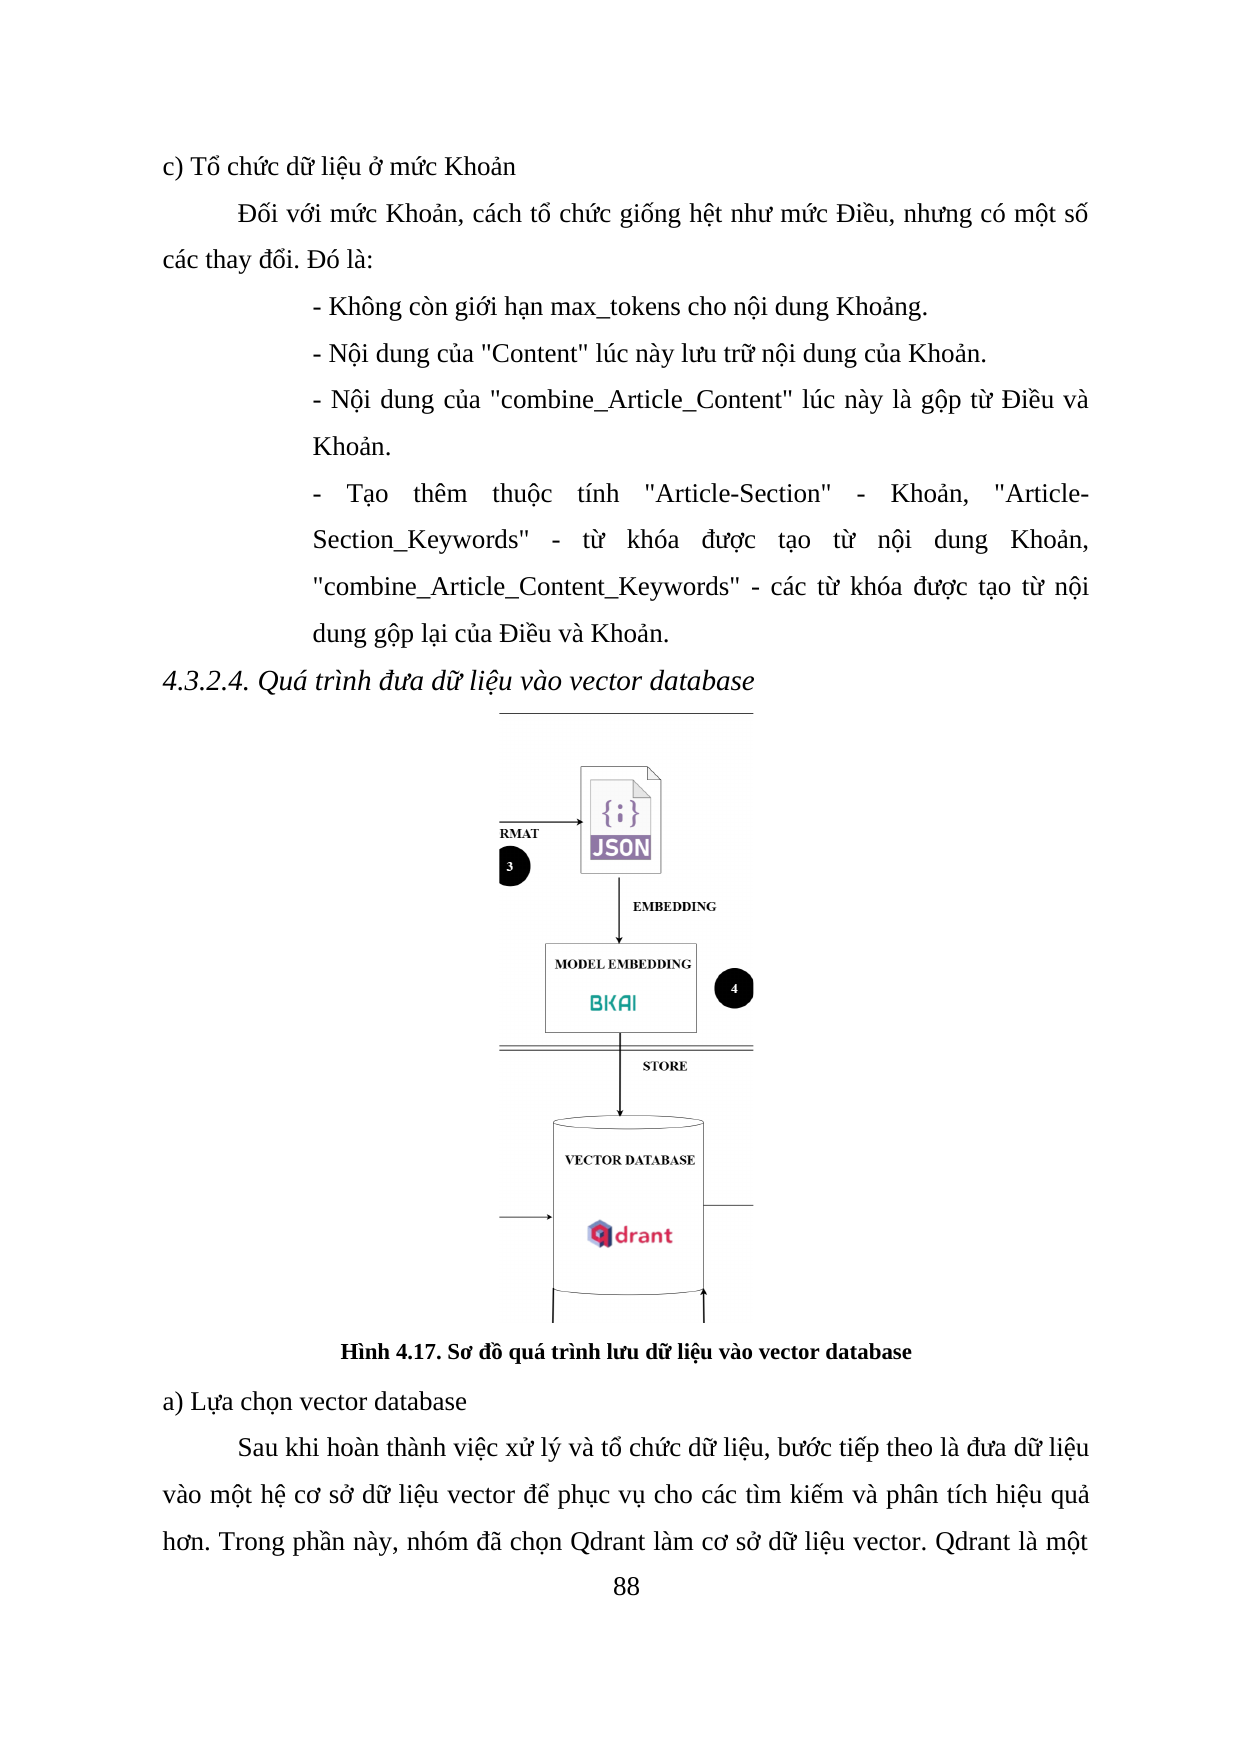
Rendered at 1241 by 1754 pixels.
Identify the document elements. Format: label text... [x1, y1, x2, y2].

text - Không còn giới hạn max_tokens cho nội dung Khoảng. [312, 290, 1090, 321]
text - Nội dung của "Content" lúc này lưu trữ nội dung của Khoản. [312, 337, 1090, 368]
text c) Tổ chức dữ liệu ở mức Khoản [162, 150, 1090, 181]
subtitle 4.3.2.4. Quá trình đưa dữ liệu vào vector database [162, 663, 1090, 697]
text - Nội dung của "combine_Article_Content" lúc này là gộp từ Điều và Khoản. [312, 383, 1090, 461]
text Hình 4.17. Sơ đồ quá trình lưu dữ liệu vào vector database [162, 1338, 1090, 1364]
text - Tạo thêm thuộc tính "Article-Section" - Khoản, "Article-Section_Keywords" - từ khóa được tạo từ nội dung Khoản, "combine_Article_Content_Keywords" - các từ khóa được tạo từ nội dung gộp lại của Điều và Khoản. [312, 477, 1090, 648]
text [162, 1432, 1090, 1556]
text a) Lựa chọn vector database [162, 1385, 1090, 1416]
text Đối với mức Khoản, cách tổ chức giống hệt như mức Điều, nhưng có một số các thay đổi. Đó là: [162, 197, 1090, 274]
picture [499, 713, 754, 1323]
